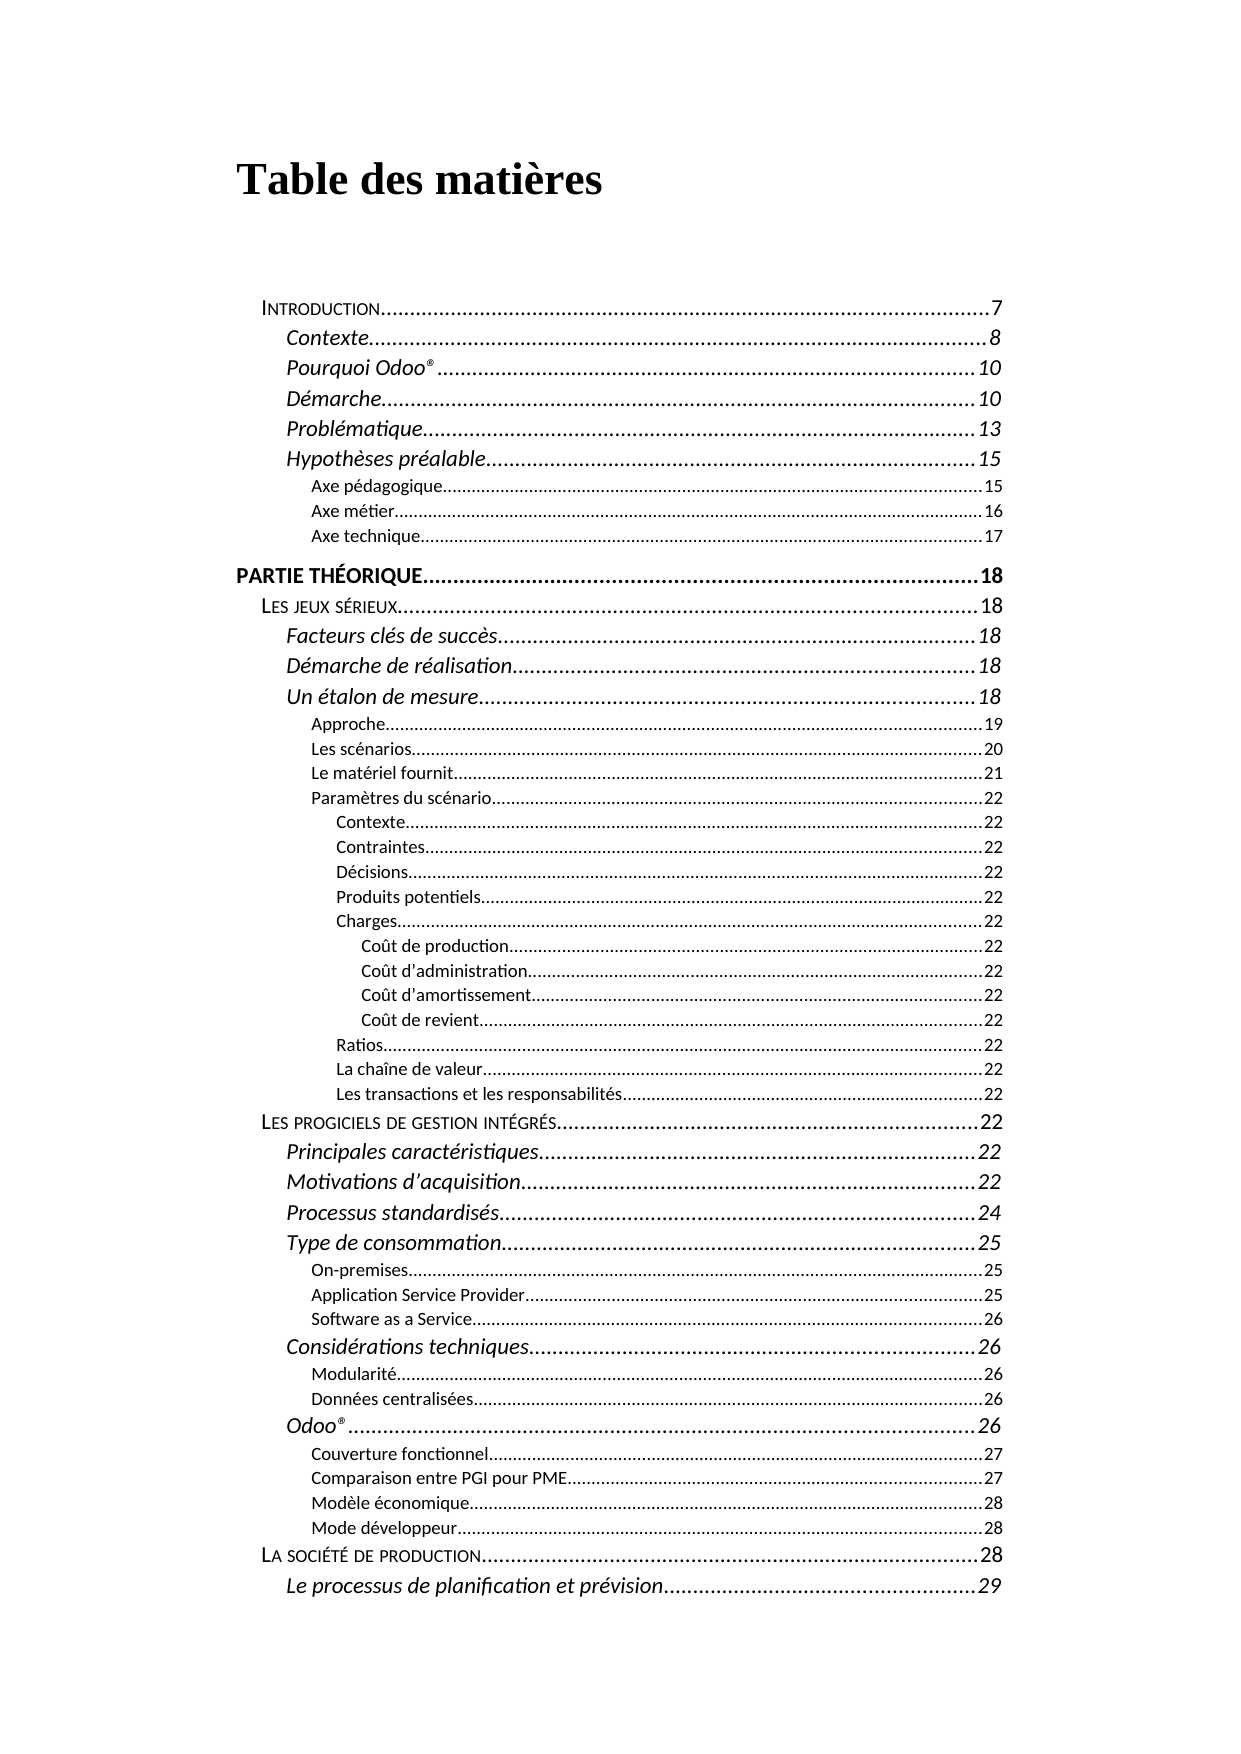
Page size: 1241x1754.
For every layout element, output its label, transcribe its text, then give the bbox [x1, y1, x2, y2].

text Processus standardisés 24 [286, 1198, 1004, 1226]
text Charges 22 [336, 909, 1004, 932]
text Pourquoi Odoo® 10 [286, 353, 1004, 382]
text Couverture fonctionnel 27 [311, 1442, 1004, 1465]
text Démarche 10 [286, 384, 1004, 412]
text Ratios 22 [336, 1033, 1004, 1056]
text On-premises 25 [311, 1258, 1004, 1281]
text La société de production 28 [261, 1541, 1004, 1569]
text Coût d’administration 22 [361, 959, 1004, 982]
text Partie théorique 18 [236, 561, 1004, 589]
text Software as a Service 26 [311, 1307, 1004, 1330]
text Contexte 8 [286, 323, 1004, 351]
text Le matériel fournit 21 [311, 761, 1004, 784]
text Hypothèses préalable 15 [286, 444, 1004, 472]
text Odoo® 26 [286, 1412, 1004, 1440]
text Les transactions et les responsabilités 22 [336, 1082, 1004, 1105]
text Axe technique 17 [311, 524, 1004, 547]
text Application Service Provider 25 [311, 1283, 1004, 1306]
text Modularité 26 [311, 1362, 1004, 1385]
text Données centralisées 26 [311, 1387, 1004, 1410]
text Table des matières [236, 152, 1004, 204]
text Le processus de planification et prévision 29 [286, 1571, 1004, 1599]
text Introduction 7 [261, 293, 1004, 321]
text Coût de production 22 [361, 934, 1004, 957]
text Contraintes 22 [336, 835, 1004, 858]
text Modèle économique 28 [311, 1491, 1004, 1514]
text La chaîne de valeur 22 [336, 1058, 1004, 1081]
text Démarche de réalisation 18 [286, 652, 1004, 679]
text Paramètres du scénario 22 [311, 786, 1004, 809]
text Les jeux sérieux 18 [261, 591, 1004, 619]
text Coût d’amortissement 22 [361, 983, 1004, 1006]
text Les progiciels de gestion intégrés 22 [261, 1107, 1004, 1135]
text Type de consommation 25 [286, 1228, 1004, 1256]
text Comparaison entre PGI pour PME 27 [311, 1467, 1004, 1489]
text Les scénarios 20 [311, 737, 1004, 759]
text Contexte 22 [336, 811, 1004, 834]
text Facteurs clés de succès 18 [286, 621, 1004, 649]
text Axe pédagogique 15 [311, 474, 1004, 497]
text Approche 19 [311, 712, 1004, 735]
text Motivations d’acquisition 22 [286, 1167, 1004, 1195]
text Principales caractéristiques 22 [286, 1137, 1004, 1165]
text Problématique 13 [286, 414, 1004, 442]
text Produits potentiels 22 [336, 885, 1004, 908]
text Mode développeur 28 [311, 1516, 1004, 1539]
text Un étalon de mesure 18 [286, 682, 1004, 710]
text Coût de revient 22 [361, 1008, 1004, 1031]
text Considérations techniques 26 [286, 1332, 1004, 1360]
text Décisions 22 [336, 860, 1004, 883]
text Axe métier 16 [311, 499, 1004, 522]
